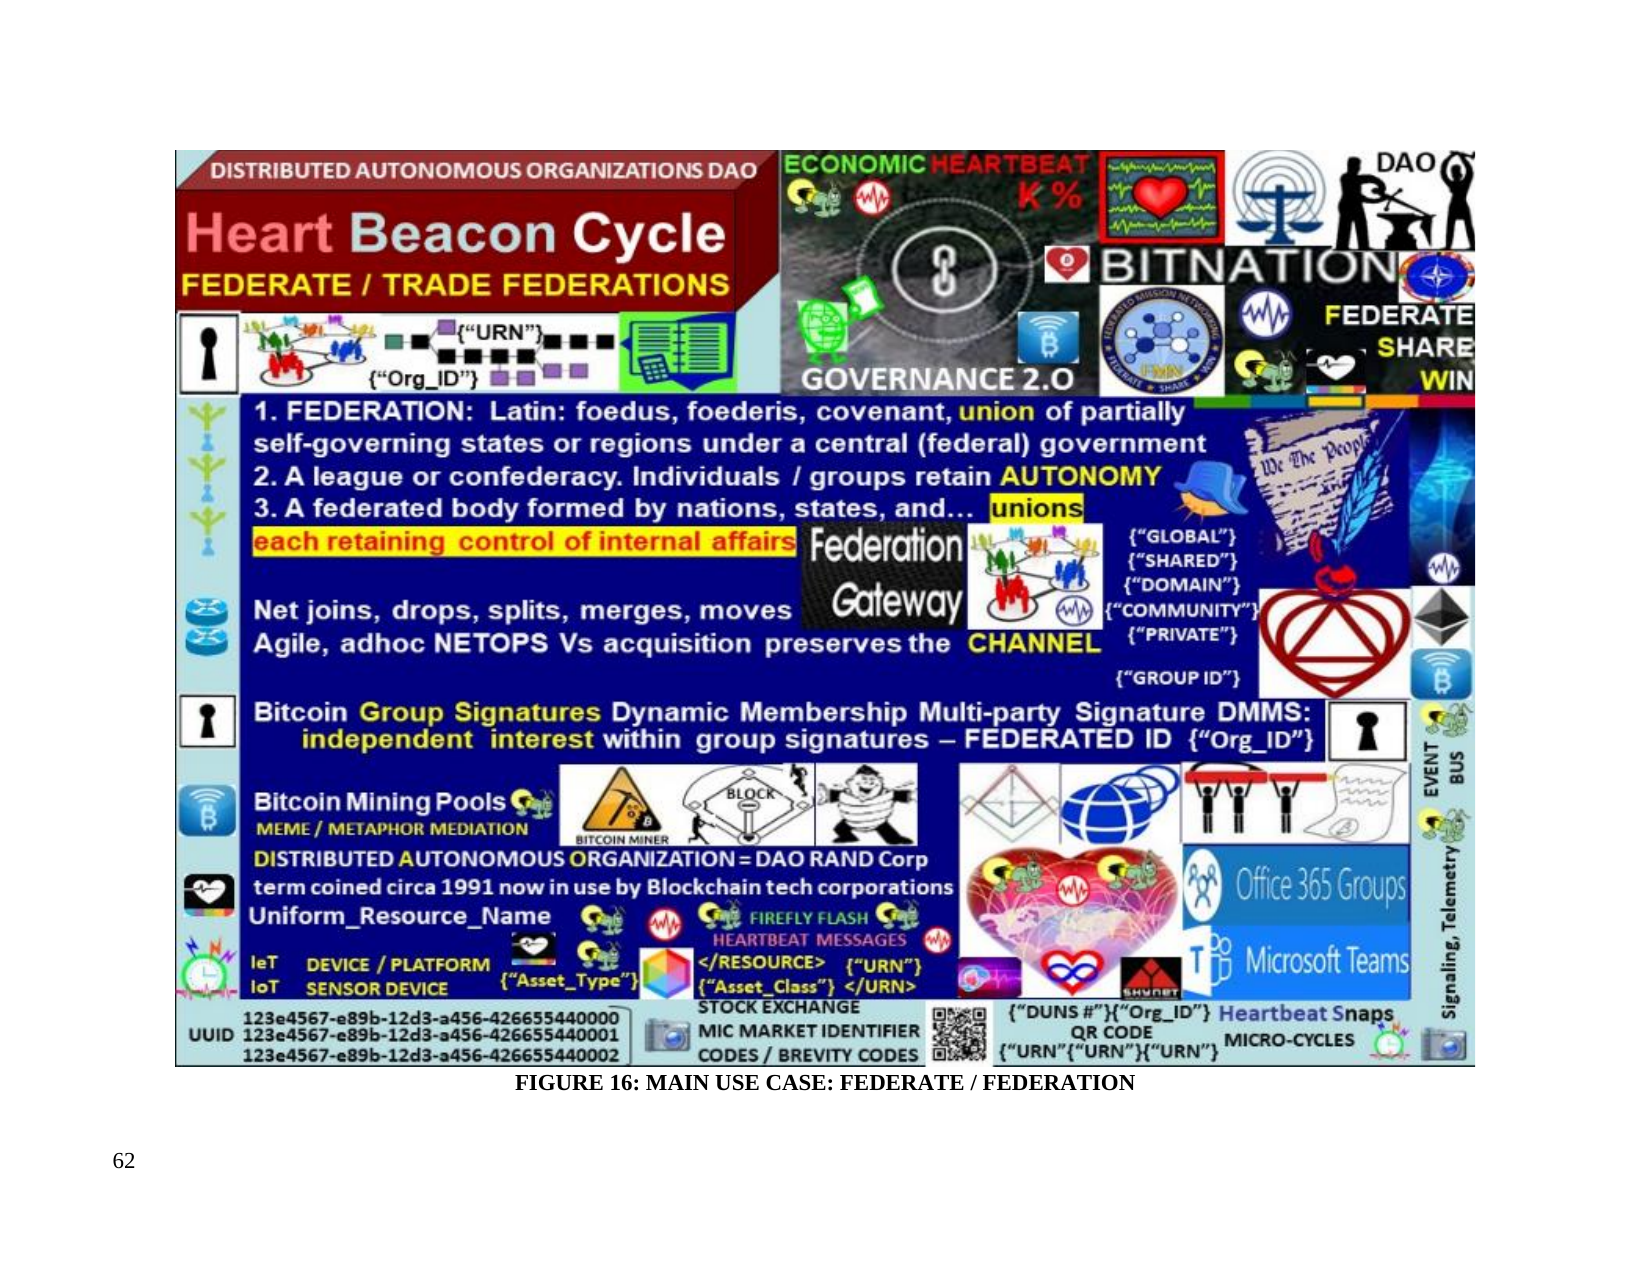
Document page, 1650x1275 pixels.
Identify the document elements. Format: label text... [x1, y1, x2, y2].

text FIGURE 16: MAIN USE CASE: FEDERATE / FEDERATION [37, 1069, 1612, 1095]
picture [175, 150, 1475, 1067]
